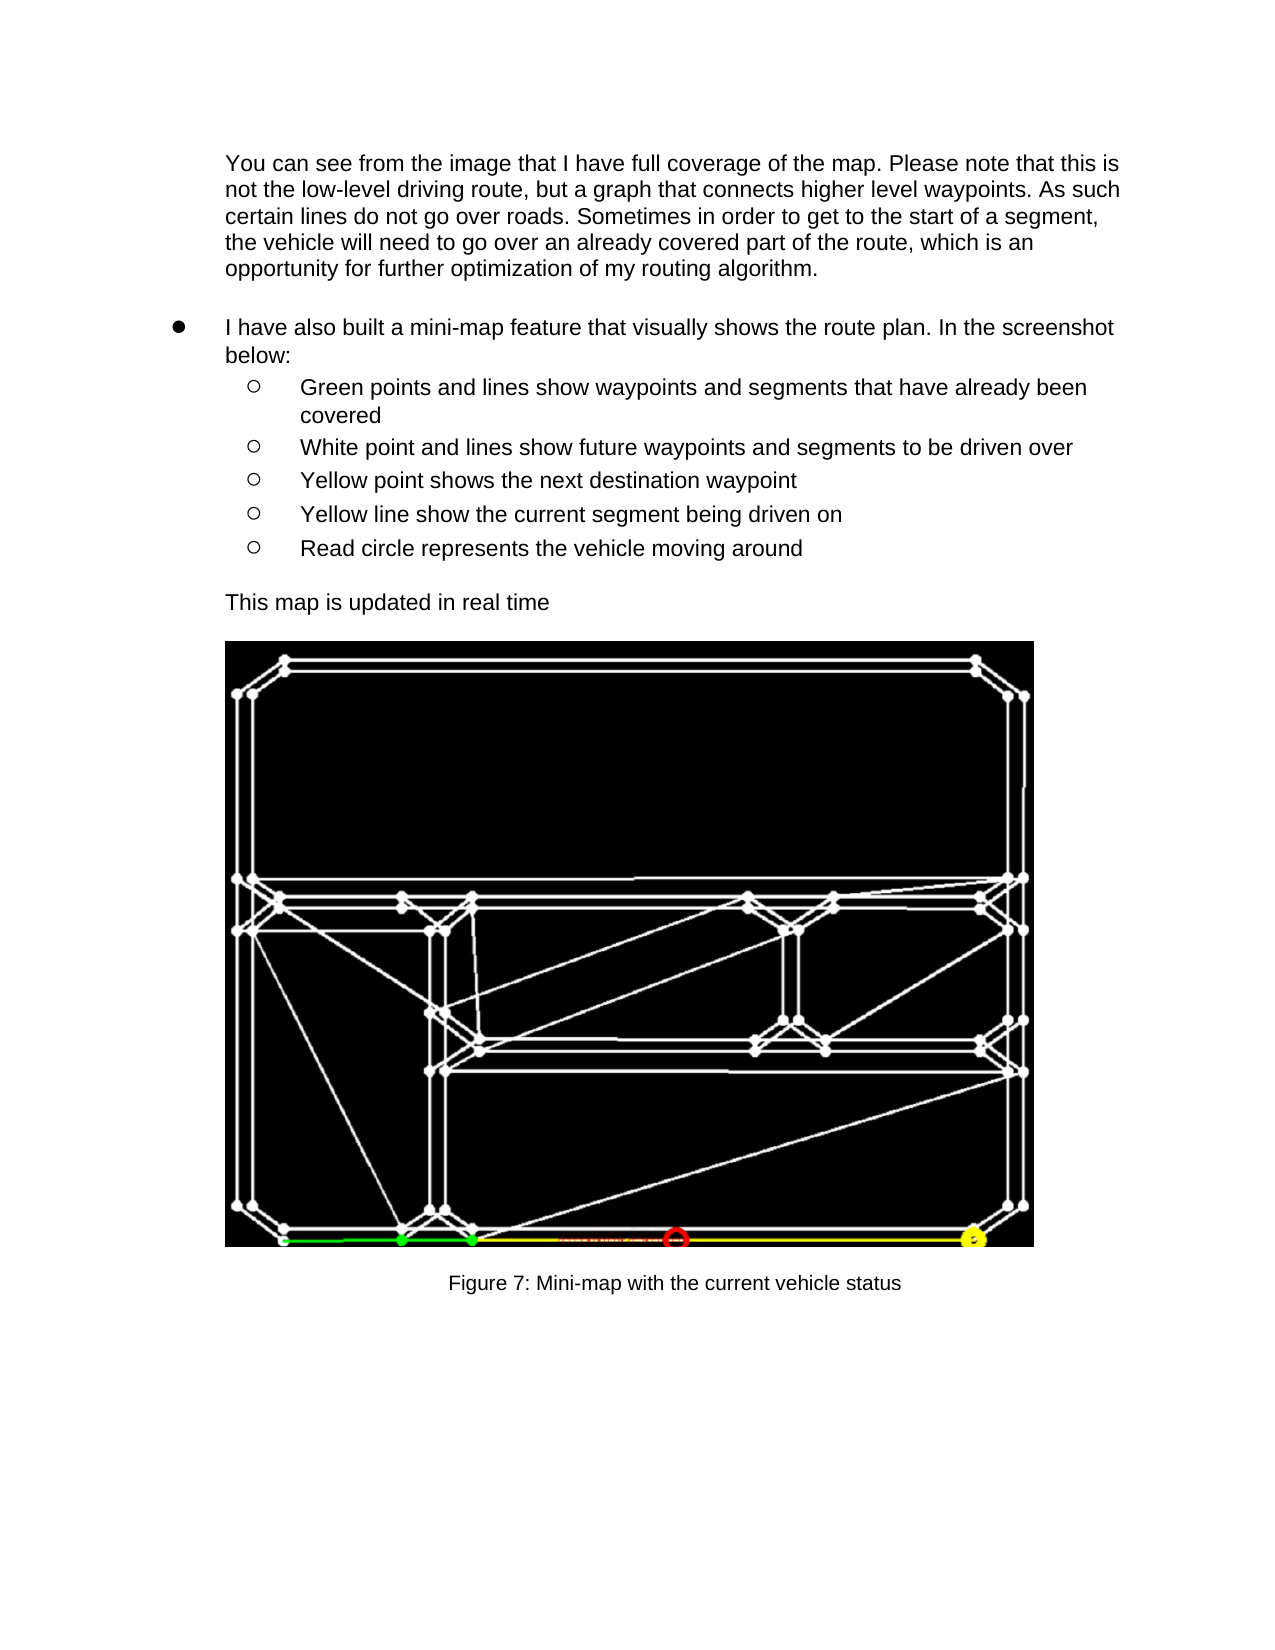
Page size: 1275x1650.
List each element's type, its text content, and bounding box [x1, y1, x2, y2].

list White point and lines show future waypoints and segments to be driven over [262, 428, 1125, 461]
picture [225, 641, 1034, 1247]
list Read circle represents the vehicle moving around [262, 528, 1125, 588]
list Green points and lines show waypoints and segments that have already been covered [262, 368, 1125, 428]
text Figure 7: Mini-map with the current vehicle status [225, 1271, 1125, 1347]
list Yellow point shows the next destination waypoint [262, 461, 1125, 495]
text You can see from the image that I have full coverage of the map. Please note that this is not the low-level driving route, but a graph that connects higher level waypoints. As such certain lines do not go over roads. Sometimes in order to get to the start of a segment, the vehicle will need to go over an already covered part of the route, which is an opportunity for further optimization of my routing algorithm. [225, 150, 1125, 282]
list Yellow line show the current segment being driven on [262, 495, 1125, 528]
list I have also built a mini-map feature that visually shows the route plan. In the screenshot below: [187, 308, 1125, 368]
